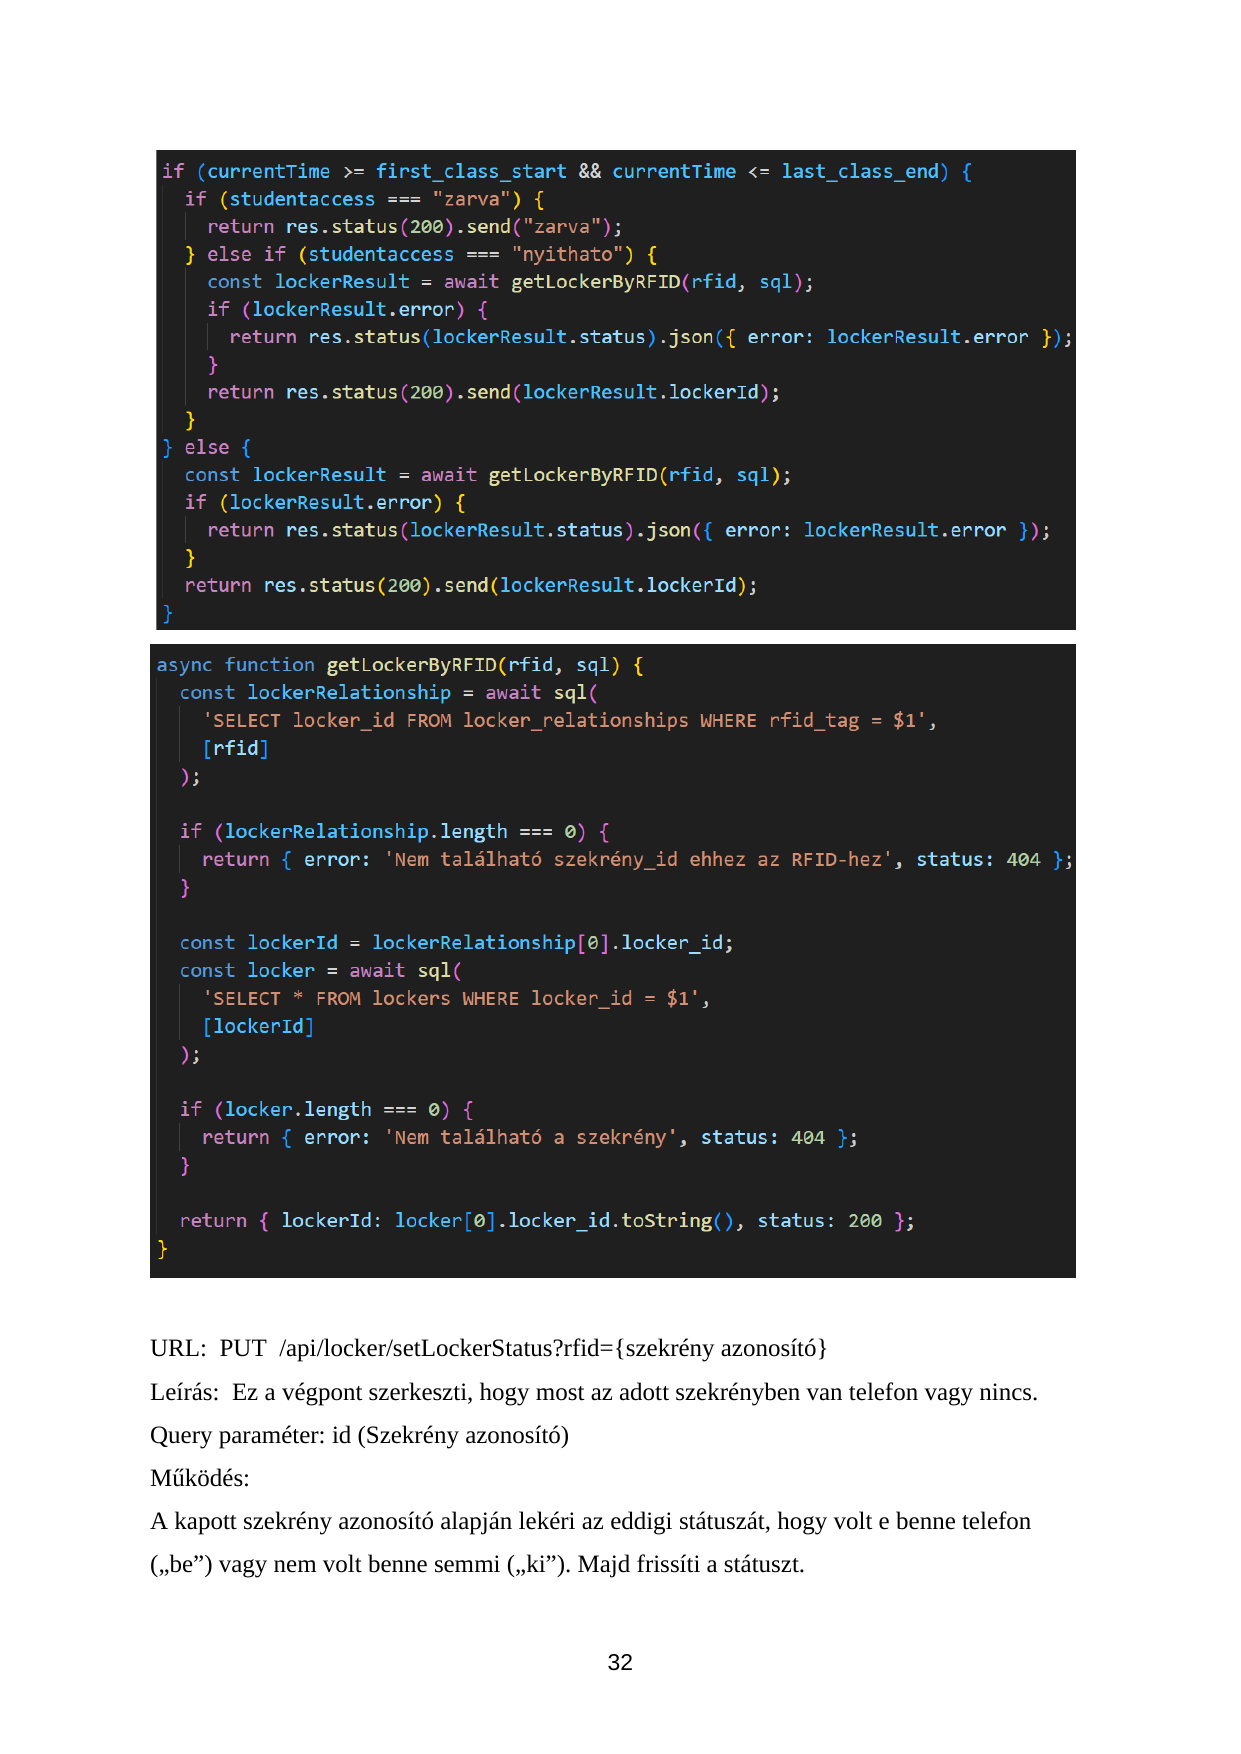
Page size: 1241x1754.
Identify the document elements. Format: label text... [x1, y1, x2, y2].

text Leírás: Ez a végpont szerkeszti, hogy most az adott szekrényben van telefon vagy nincs. [150, 1377, 1090, 1405]
text A kapott szekrény azonosító alapján lekéri az eddigi státuszát, hogy volt e benne telefon („be”) vagy nem volt benne semmi („ki”). Majd frissíti a státuszt. [150, 1506, 1090, 1578]
text Működés: [150, 1463, 1090, 1492]
text URL: PUT /api/locker/setLockerStatus?rfid={szekrény azonosító} [150, 1333, 1090, 1362]
text Query paraméter: id (Szekrény azonosító) [150, 1420, 1090, 1448]
picture [156, 150, 1076, 630]
picture [150, 644, 1076, 1278]
